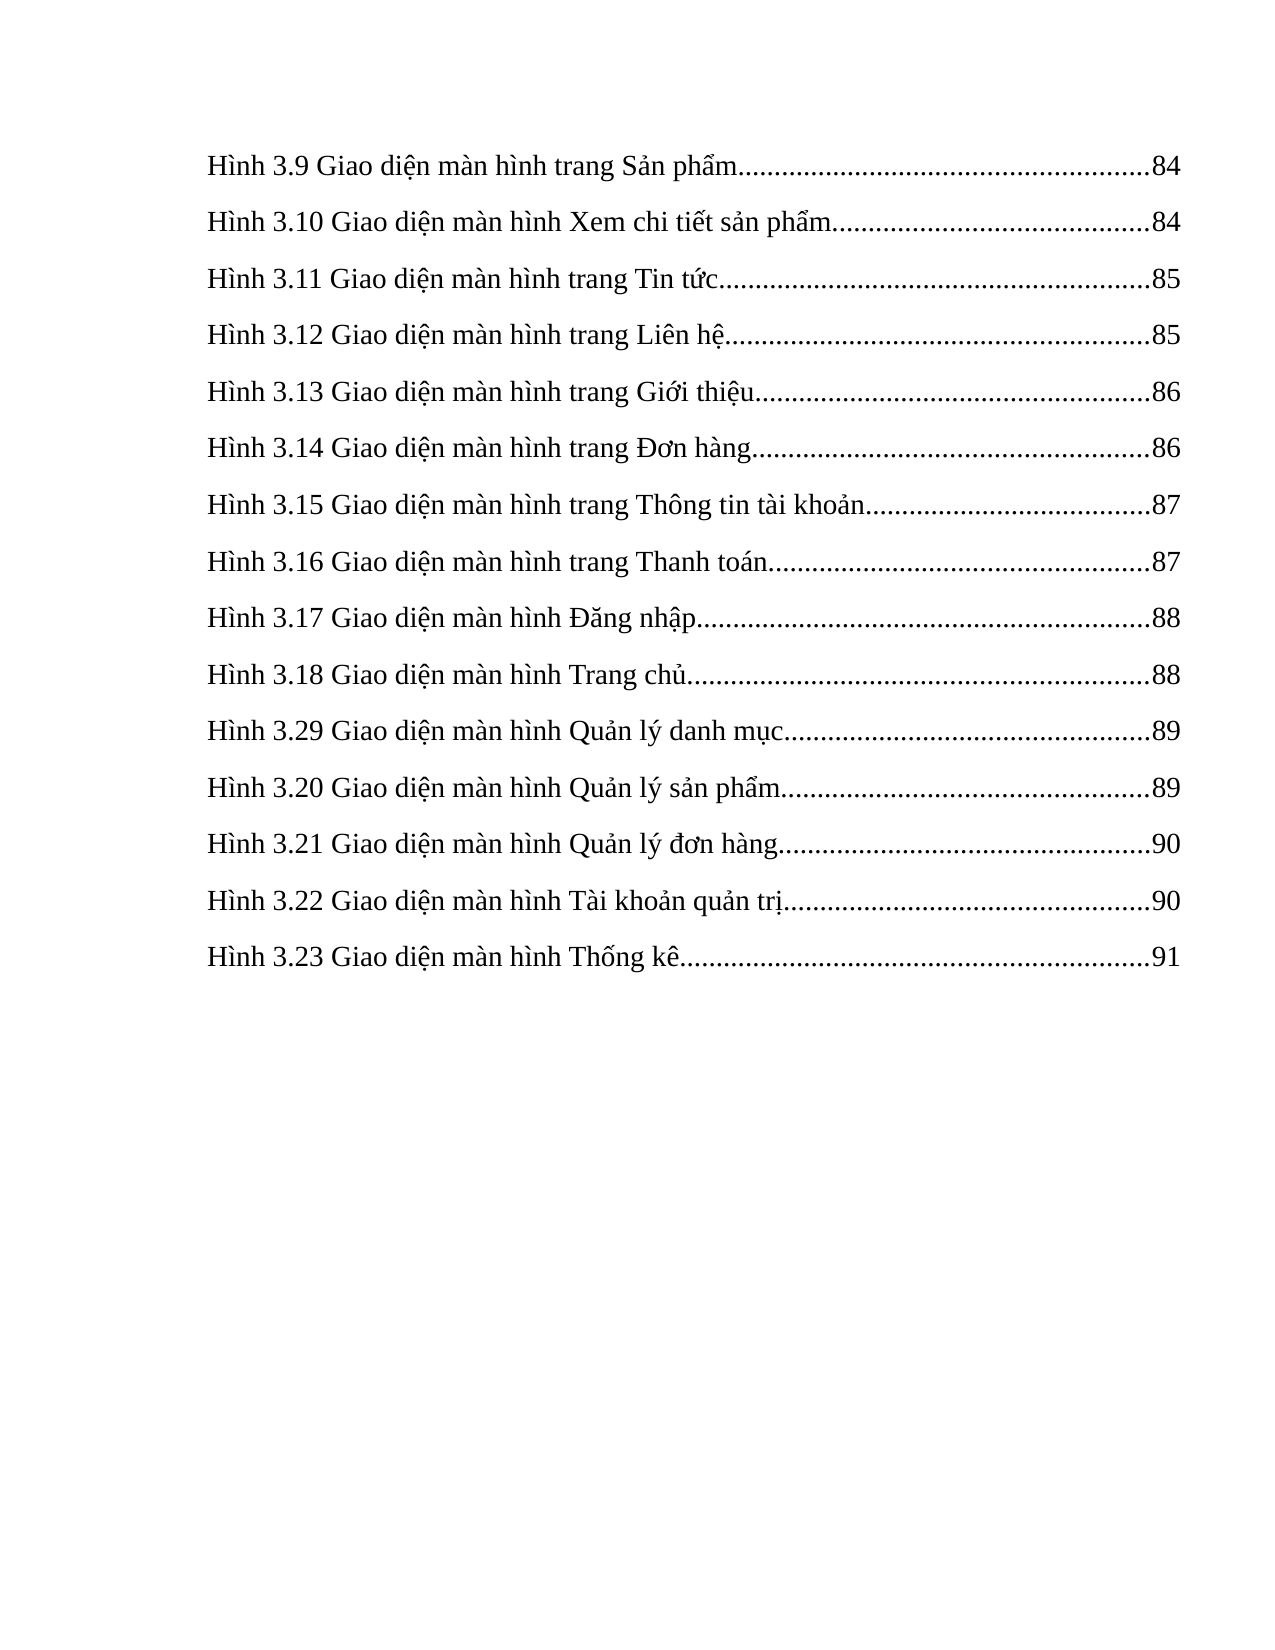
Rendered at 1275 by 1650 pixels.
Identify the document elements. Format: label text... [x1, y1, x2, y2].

text Hình 3.10 Giao diện màn hình Xem chi tiết sản phẩm 84 [207, 204, 1157, 238]
text Hình 3.22 Giao diện màn hình Tài khoản quản trị 90 [207, 883, 1157, 917]
text Hình 3.18 Giao diện màn hình Trang chủ 88 [207, 657, 1157, 690]
text Hình 3.13 Giao diện màn hình trang Giới thiệu 86 [207, 374, 1157, 407]
text Hình 3.21 Giao diện màn hình Quản lý đơn hàng 90 [207, 826, 1157, 860]
text Hình 3.16 Giao diện màn hình trang Thanh toán 87 [207, 544, 1157, 577]
text Hình 3.17 Giao diện màn hình Đăng nhập 88 [207, 600, 1157, 634]
text Hình 3.15 Giao diện màn hình trang Thông tin tài khoản 87 [207, 487, 1157, 521]
text Hình 3.12 Giao diện màn hình trang Liên hệ 85 [207, 317, 1157, 351]
text Hình 3.11 Giao diện màn hình trang Tin tức 85 [207, 261, 1157, 294]
text Hình 3.23 Giao diện màn hình Thống kê 91 [207, 939, 1157, 973]
text Hình 3.9 Giao diện màn hình trang Sản phẩm 84 [207, 148, 1157, 181]
text Hình 3.14 Giao diện màn hình trang Đơn hàng 86 [207, 431, 1157, 464]
text Hình 3.29 Giao diện màn hình Quản lý danh mục 89 [207, 713, 1157, 747]
text Hình 3.20 Giao diện màn hình Quản lý sản phẩm 89 [207, 770, 1157, 803]
